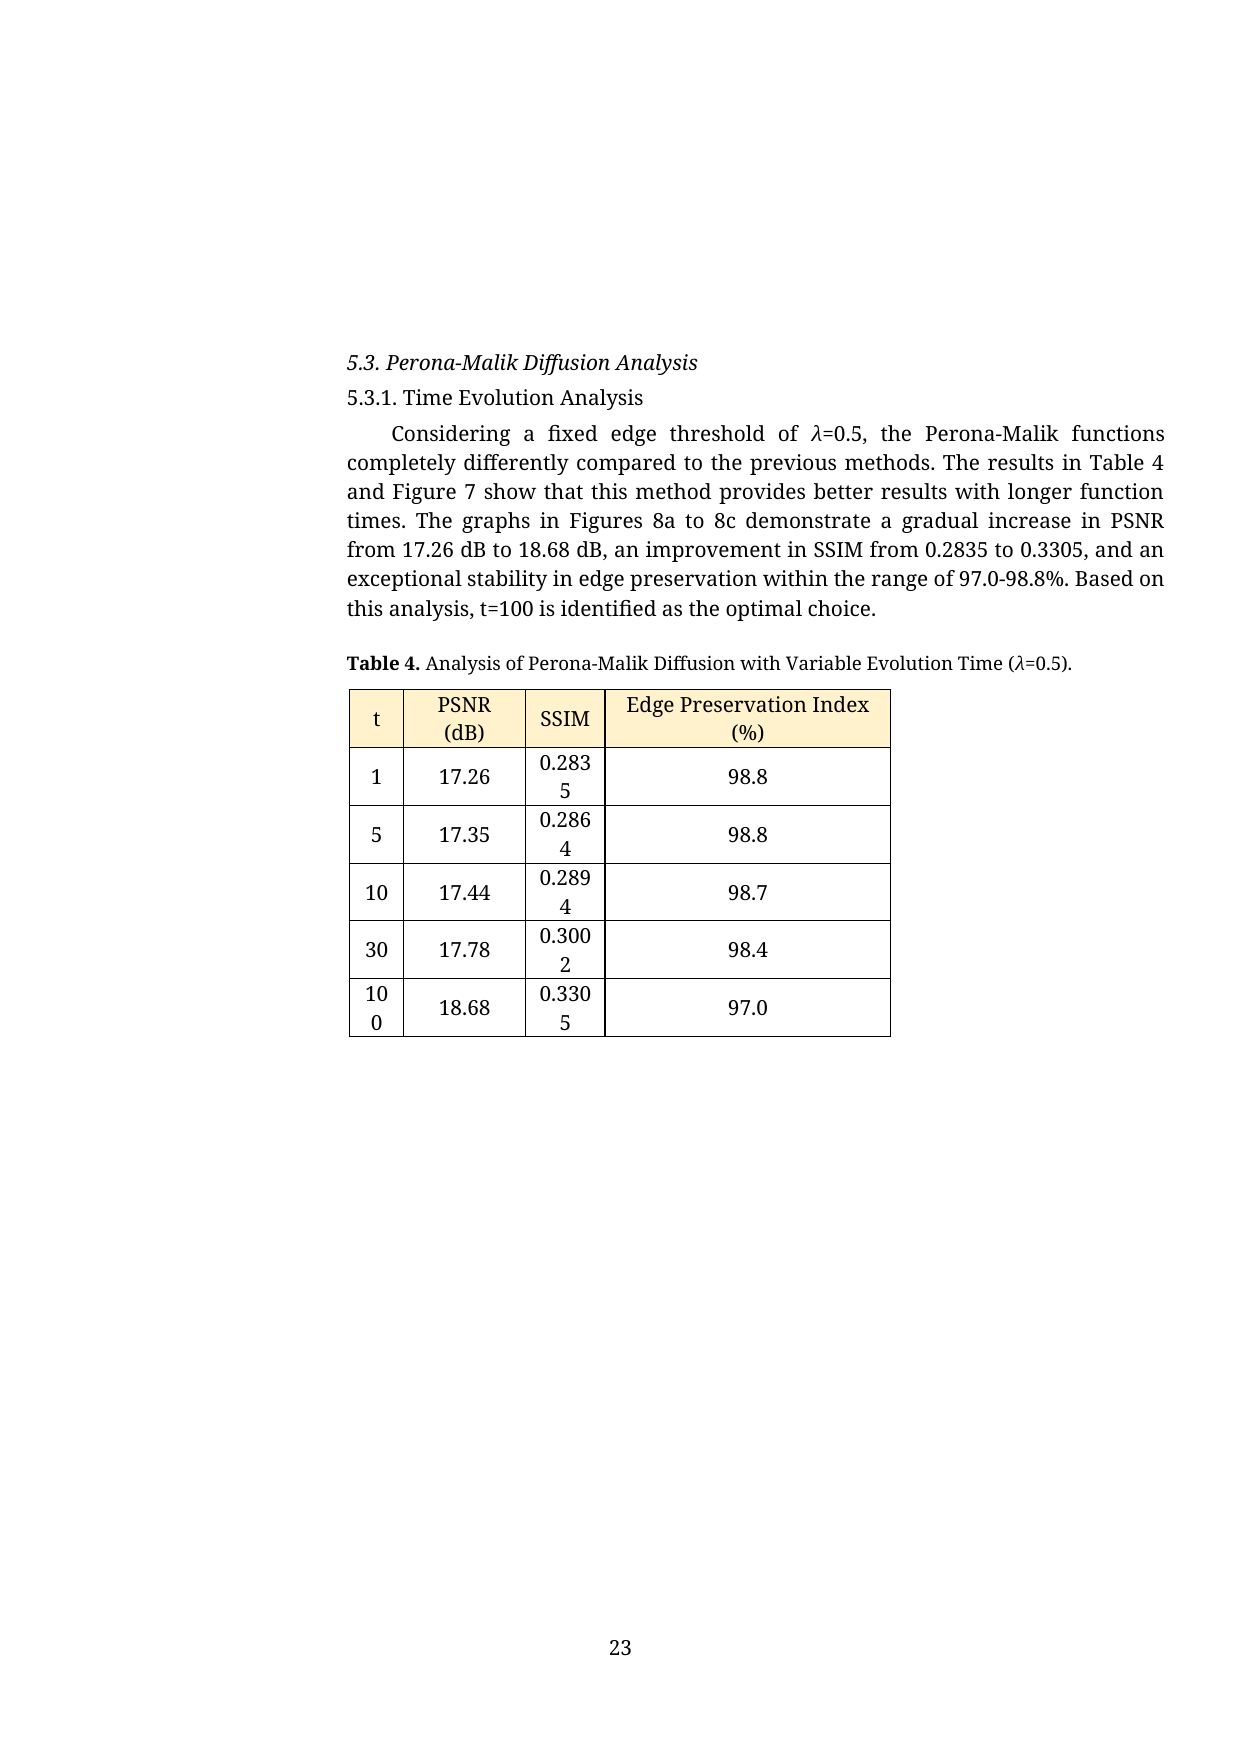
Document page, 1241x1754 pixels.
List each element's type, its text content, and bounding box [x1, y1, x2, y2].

subtitle 5.3. Perona-Malik Diffusion Analysis [347, 347, 1165, 376]
table_cell 98.8 [606, 748, 890, 804]
table_cell 10 [350, 864, 403, 920]
table_cell 97.0 [606, 979, 890, 1036]
table_header SSIM [526, 690, 604, 747]
table_cell 30 [350, 921, 403, 978]
table_cell 1 [350, 748, 403, 804]
table_cell 17.78 [404, 921, 525, 978]
table_cell 5 [350, 806, 403, 862]
text Considering a fixed edge threshold of λ=0.5, the Perona-Malik functions completely differently compared to the previous methods. The results in Table 4 and Figure 7 show that this method provides better results with longer function times. The graphs in Figures 8a to 8c demonstrate a gradual increase in PSNR from 17.26 dB to 18.68 dB, an improvement in SSIM from 0.2835 to 0.3305, and an exceptional stability in edge preservation within the range of 97.0-98.8%. Based on this analysis, t=100 is identified as the optimal choice. [347, 418, 1165, 622]
table_cell 17.44 [404, 864, 525, 920]
table_header PSNR (dB) [404, 690, 525, 747]
table_cell 17.35 [404, 806, 525, 862]
table_cell 0.2864 [526, 806, 604, 862]
table_cell 98.4 [606, 921, 890, 978]
table_cell 18.68 [404, 979, 525, 1036]
text Table 4. Analysis of Perona-Malik Diffusion with Variable Evolution Time (λ=0.5). [347, 647, 1165, 676]
table_cell 0.2835 [526, 748, 604, 804]
table_cell 100 [350, 979, 403, 1036]
table_header Edge Preservation Index (%) [606, 690, 890, 747]
table_cell 0.2894 [526, 864, 604, 920]
table_cell 0.3002 [526, 921, 604, 978]
table_header t [350, 690, 403, 747]
table_cell 98.7 [606, 864, 890, 920]
table_cell 98.8 [606, 806, 890, 862]
table_cell 17.26 [404, 748, 525, 804]
subtitle 5.3.1. Time Evolution Analysis [347, 382, 1165, 412]
table_cell 0.3305 [526, 979, 604, 1036]
